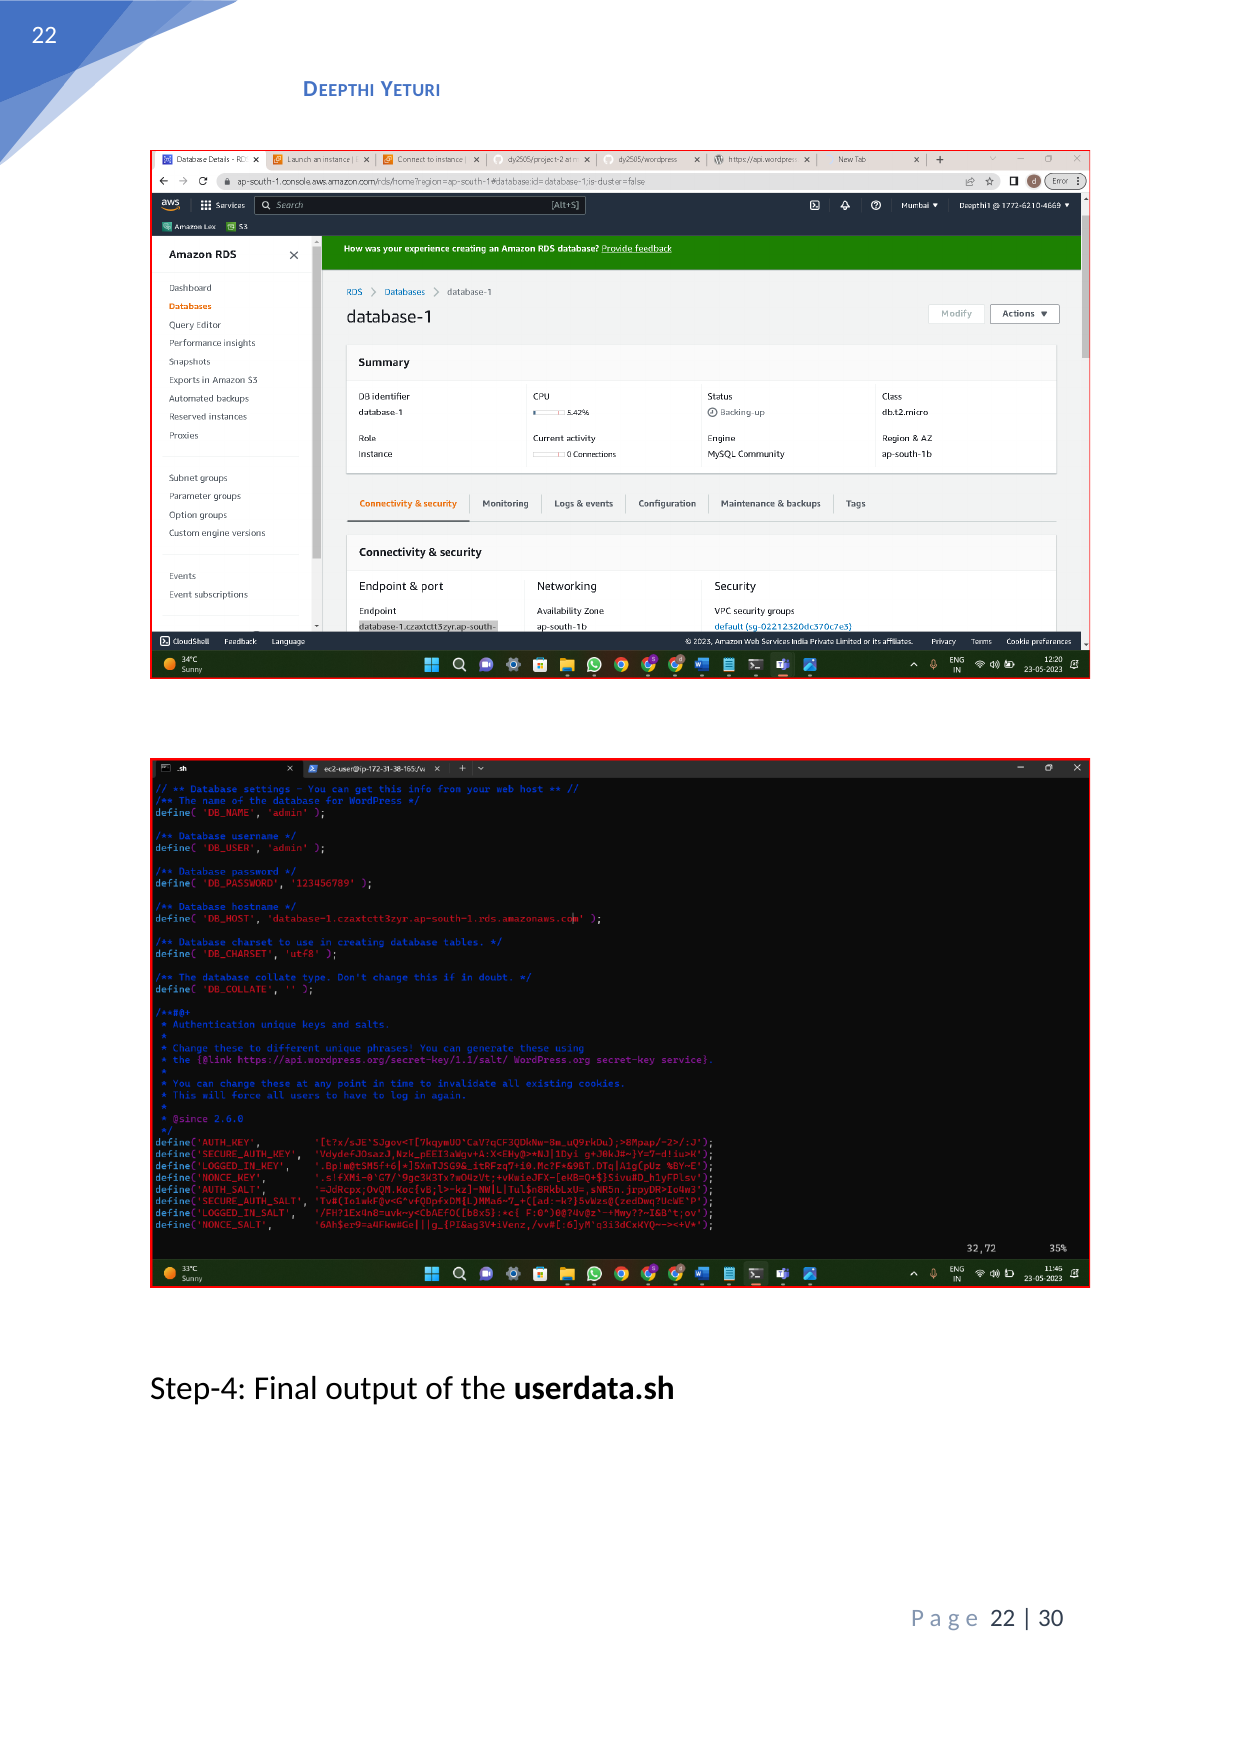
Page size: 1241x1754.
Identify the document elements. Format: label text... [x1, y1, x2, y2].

text Step-4: Final output of the userdata.sh [150, 1367, 1090, 1407]
picture [0, 0, 1091, 679]
picture [150, 758, 1091, 1288]
